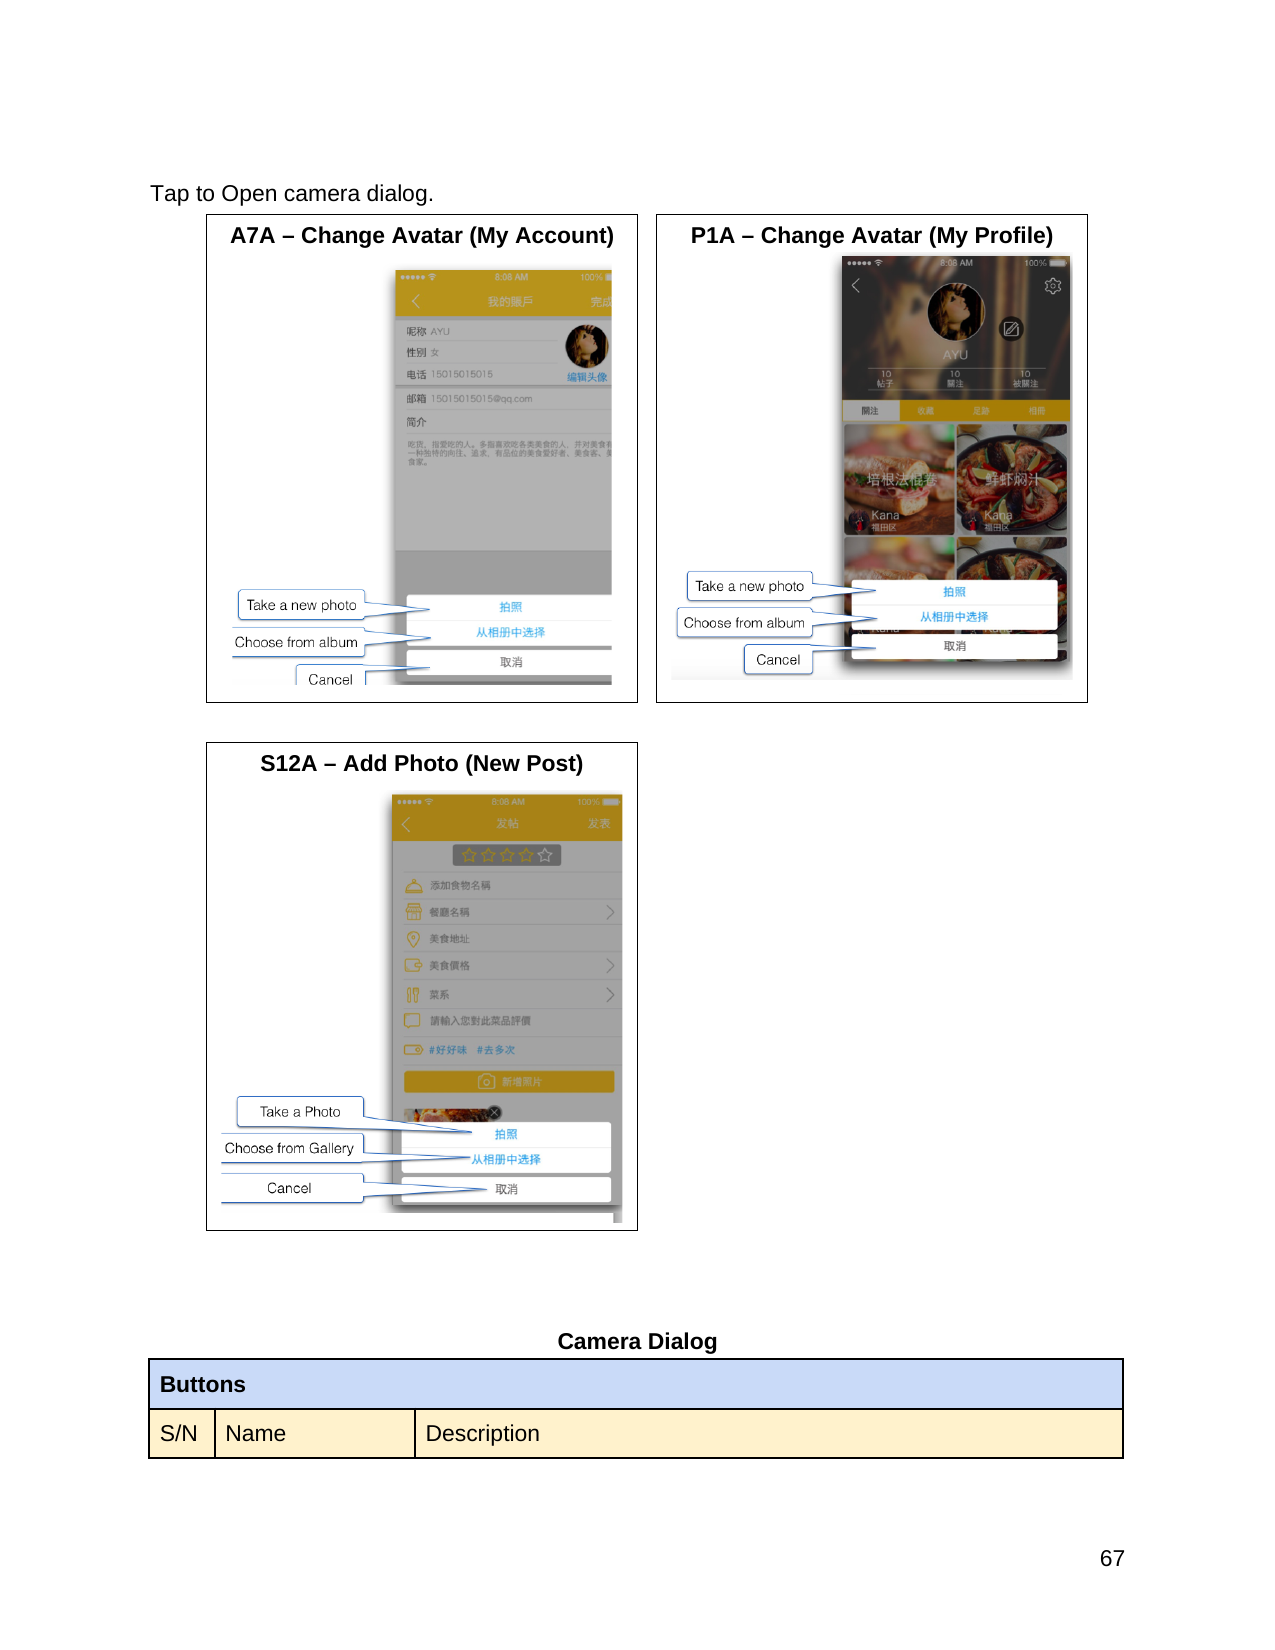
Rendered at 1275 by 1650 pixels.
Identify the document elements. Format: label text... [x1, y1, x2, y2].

table_cell Description [416, 1410, 1122, 1457]
table_header Buttons [150, 1360, 1122, 1408]
picture [671, 252, 1073, 680]
table_cell Name [216, 1410, 414, 1457]
text Camera Dialog [150, 1328, 1125, 1354]
picture [221, 790, 623, 1223]
text Tap to Open camera dialog. [150, 180, 1125, 207]
picture [232, 261, 612, 685]
table_cell S/N [150, 1410, 214, 1457]
